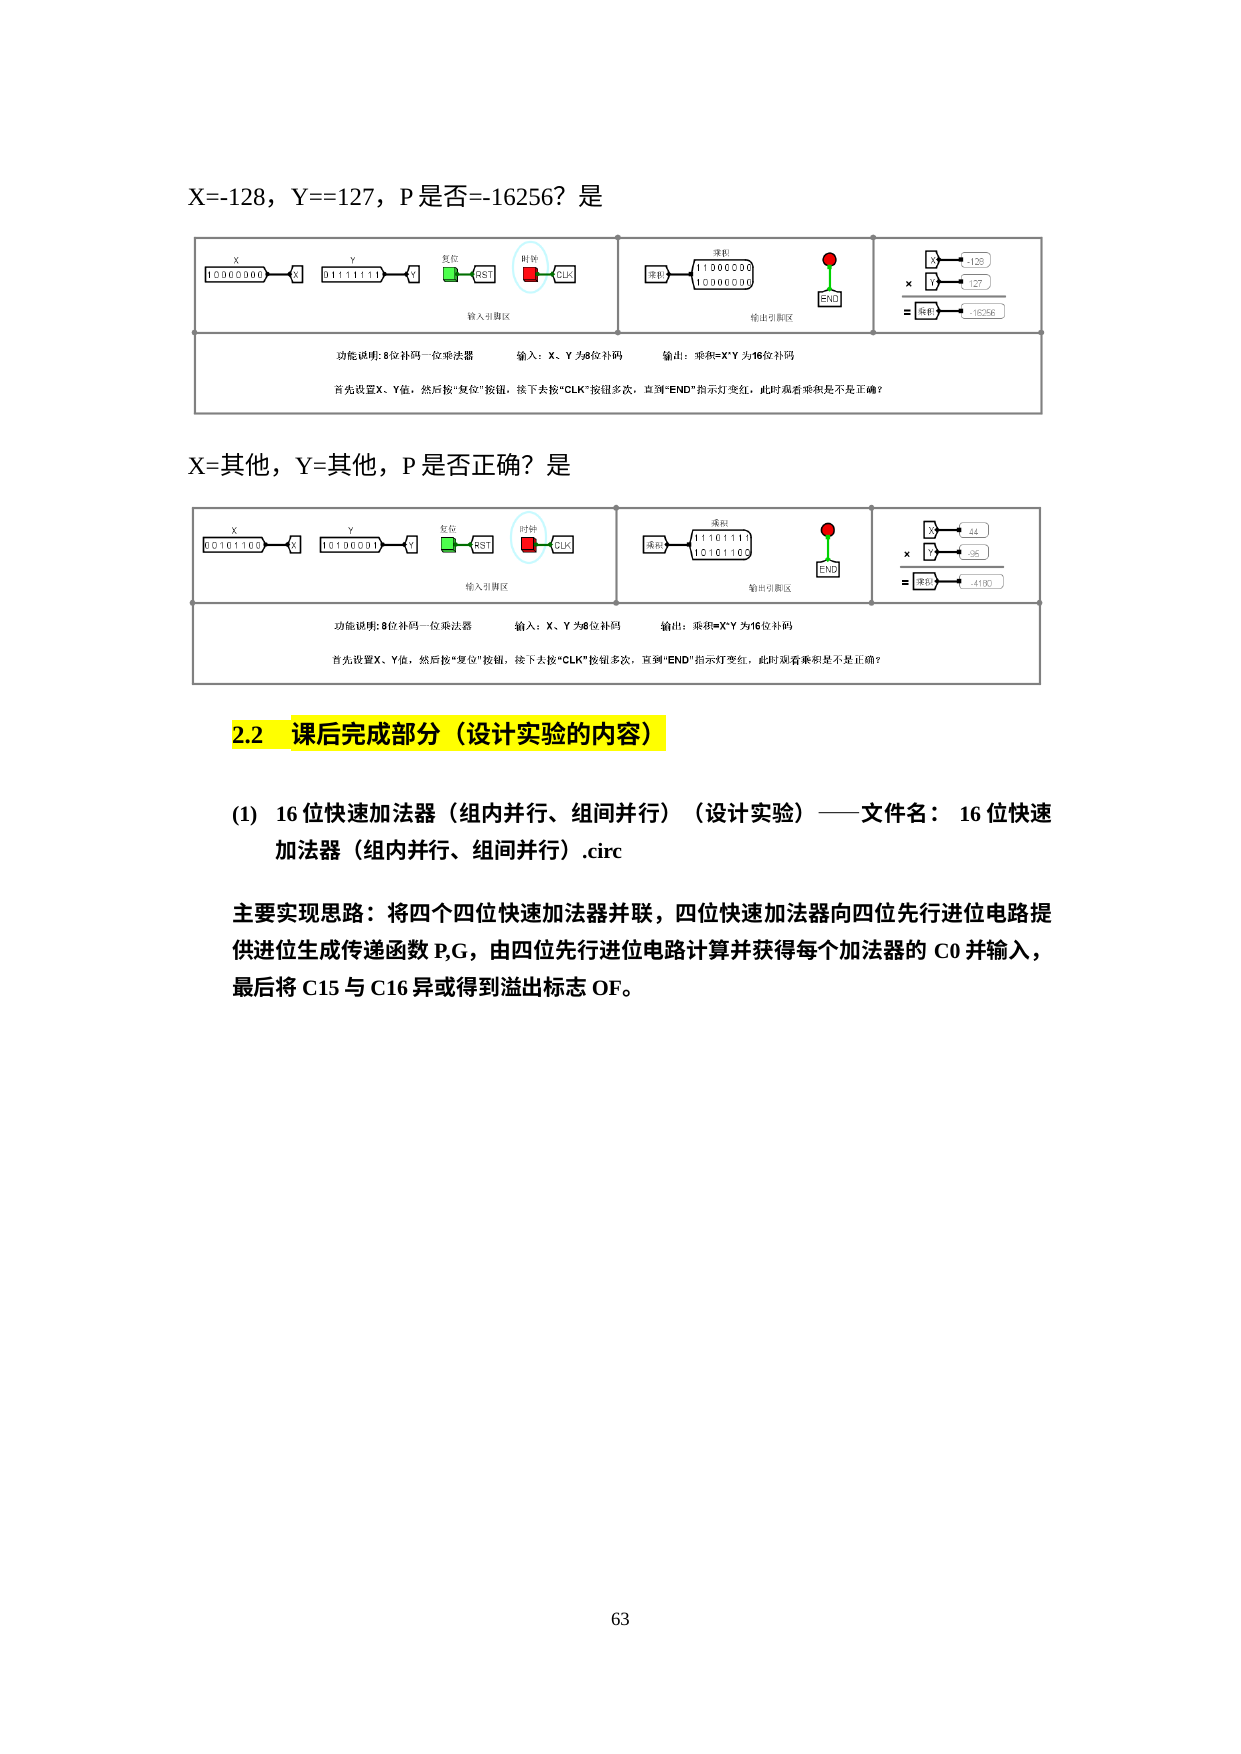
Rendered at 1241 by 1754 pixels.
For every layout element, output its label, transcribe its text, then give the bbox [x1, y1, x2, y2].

list 16位快速加法器（组内并行、组间并行）（设计实验）——文件名： 16位快速加法器（组内并行、组间并行）.circ [232, 796, 1053, 866]
text X=其他，Y=其他，P是否正确？是 [187, 431, 1053, 496]
list 主要实现思路：将四个四位快速加法器并联，四位快速加法器向四位先行进位电路提供进位生成传递函数P,G，由四位先行进位电路计算并获得每个加法器的C0并输入，最后将C15与C16异或得到溢出标志OF。 [232, 895, 1053, 1002]
picture [187, 501, 1053, 693]
picture [187, 232, 1052, 422]
list 课后完成部分（设计实验的内容） [232, 700, 1053, 765]
text X=-128，Y==127，P是否=-16256？是 [187, 162, 1053, 227]
